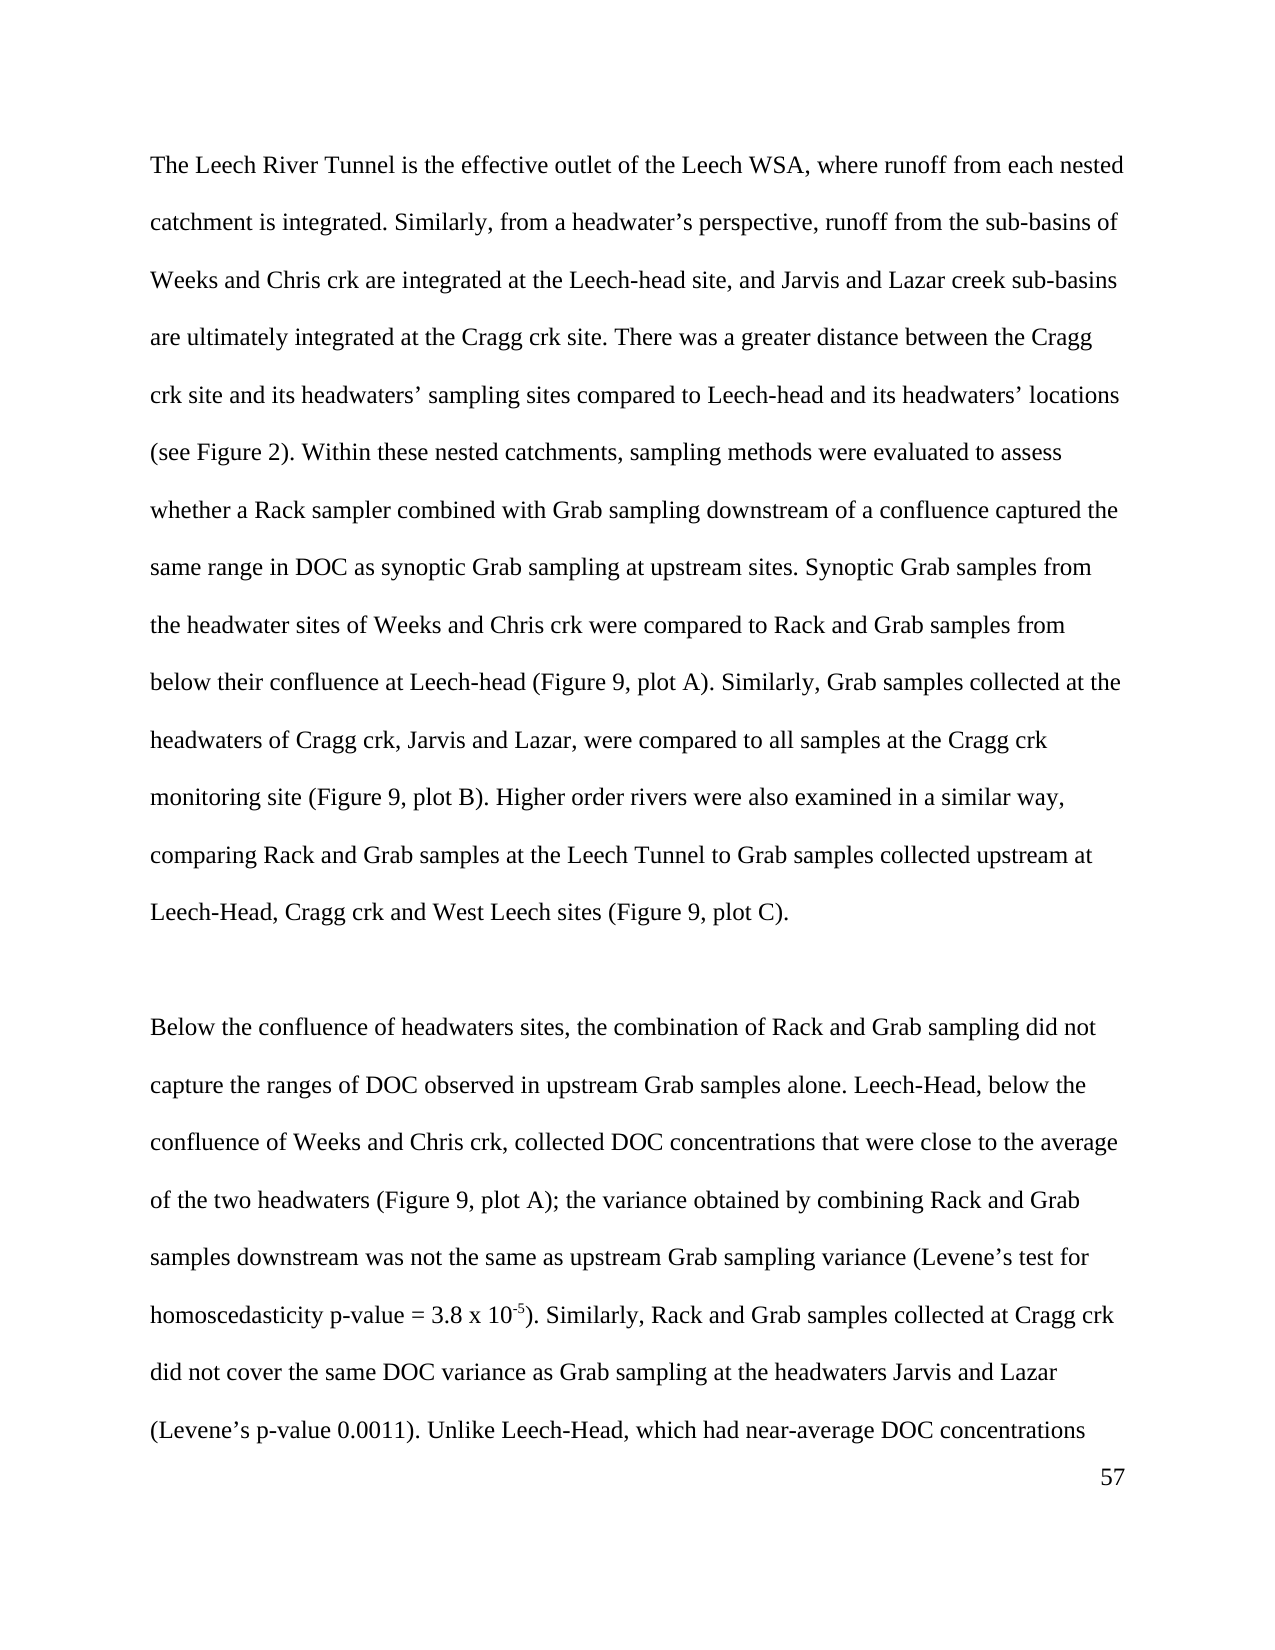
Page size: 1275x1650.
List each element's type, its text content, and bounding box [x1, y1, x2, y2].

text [150, 1012, 1125, 1444]
text The Leech River Tunnel is the effective outlet of the Leech WSA, where runoff from each nested catchment is integrated. Similarly, from a headwater’s perspective, runoff from the sub-basins of Weeks and Chris crk are integrated at the Leech-head site, and Jarvis and Lazar creek sub-basins are ultimately integrated at the Cragg crk site. There was a greater distance between the Cragg crk site and its headwaters’ sampling sites compared to Leech-head and its headwaters’ locations (see Figure 2). Within these nested catchments, sampling methods were evaluated to assess whether a Rack sampler combined with Grab sampling downstream of a confluence captured the same range in DOC as synoptic Grab sampling at upstream sites. Synoptic Grab samples from the headwater sites of Weeks and Chris crk were compared to Rack and Grab samples from below their confluence at Leech-head (Figure 9, plot A). Similarly, Grab samples collected at the headwaters of Cragg crk, Jarvis and Lazar, were compared to all samples at the Cragg crk monitoring site (Figure 9, plot B). Higher order rivers were also examined in a similar way, comparing Rack and Grab samples at the Leech Tunnel to Grab samples collected upstream at Leech-Head, Cragg crk and West Leech sites (Figure 9, plot C). [150, 150, 1125, 926]
